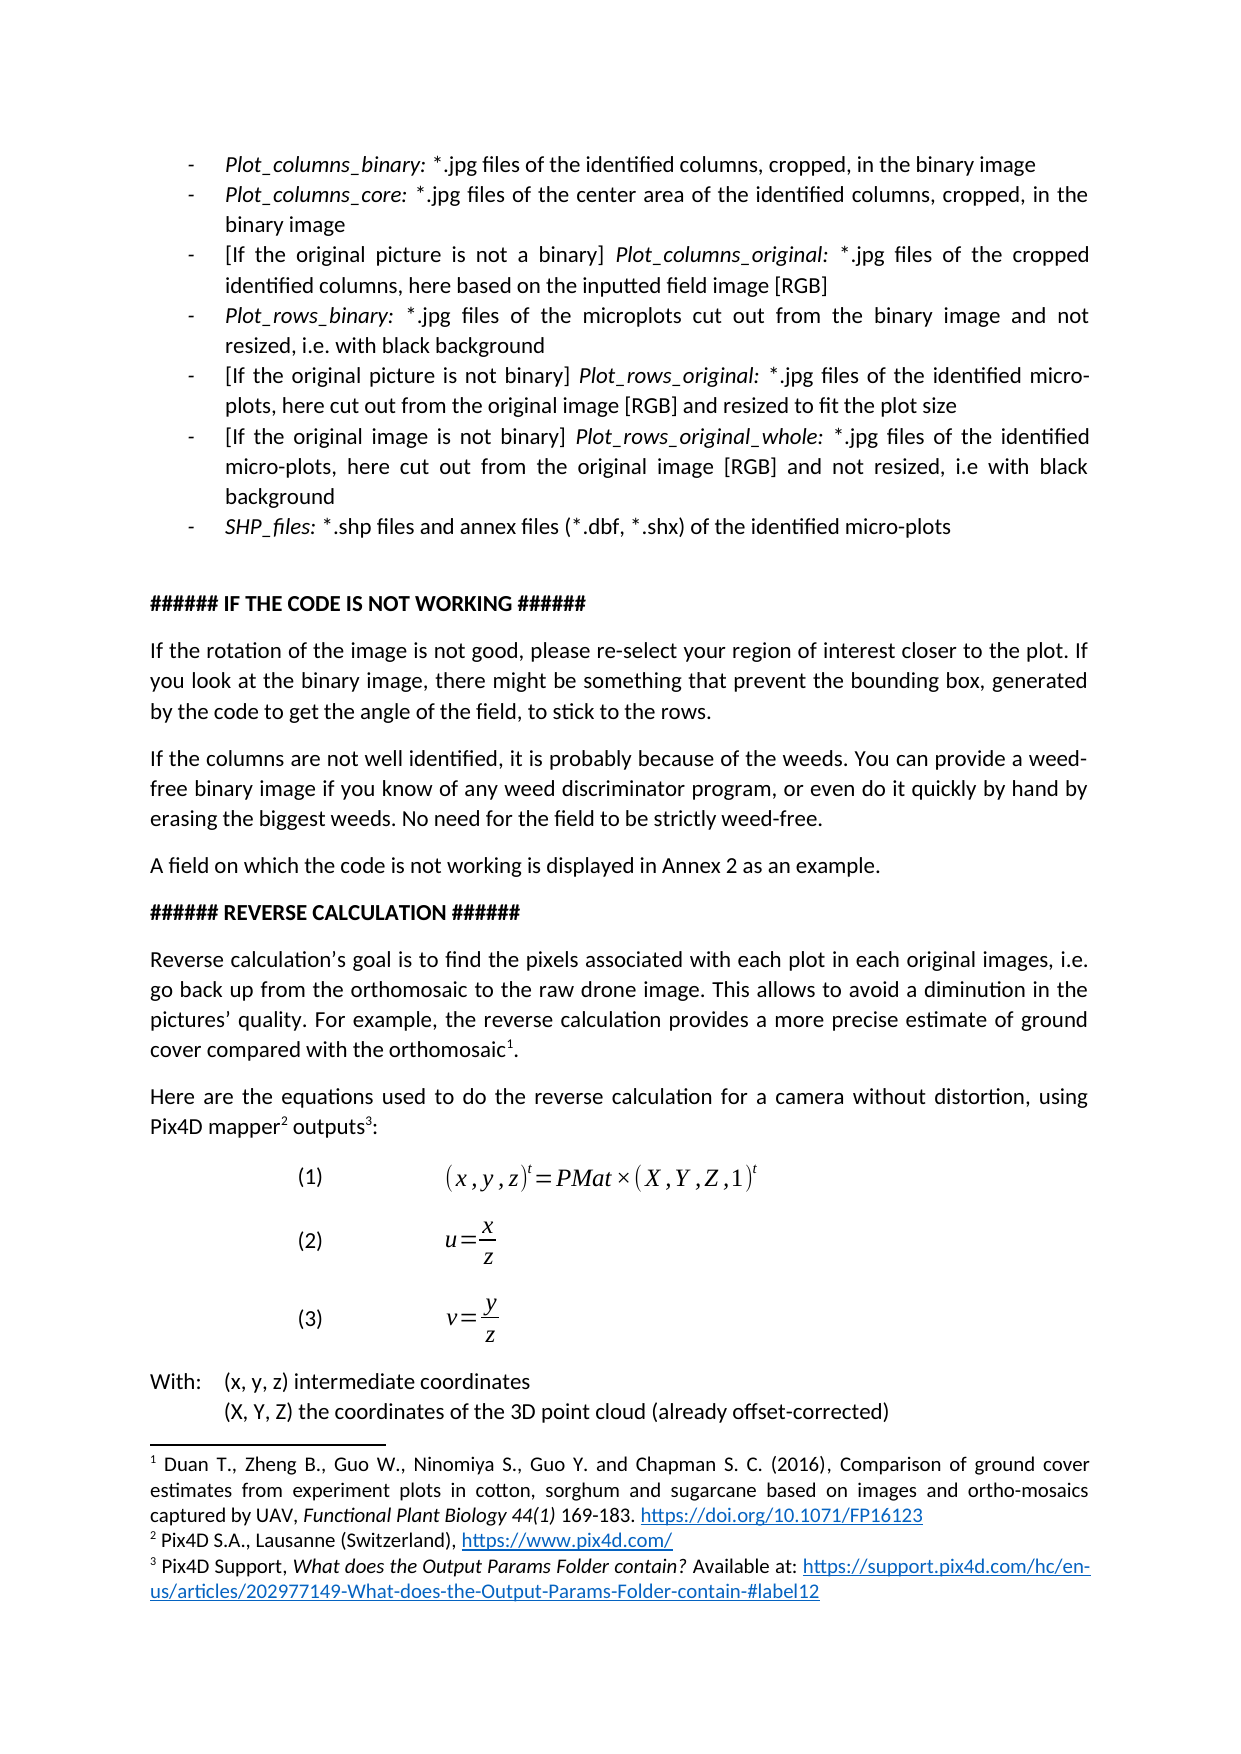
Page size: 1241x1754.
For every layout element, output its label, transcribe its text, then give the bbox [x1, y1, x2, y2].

text A field on which the code is not working is displayed in Annex 2 as an example. [150, 851, 1090, 879]
text With: (x, y, z) intermediate coordinates [150, 1367, 1090, 1395]
text (1) [297, 1159, 1090, 1192]
text ###### REVERSE CALCULATION ###### [150, 898, 1090, 926]
list Plot_columns_binary: *.jpg files of the identified columns, cropped, in the binary image [187, 150, 1090, 178]
text Here are the equations used to do the reverse calculation for a camera without distortion, using Pix4D mapper outputs: [150, 1082, 1090, 1141]
text (2) [224, 1211, 1090, 1270]
list [If the original image is not binary] Plot_rows_original_whole: *.jpg files of the identified micro-plots, here cut out from the original image [RGB] and not resized, i.e with black background [187, 422, 1090, 510]
list Plot_columns_core: *.jpg files of the center area of the identified columns, cropped, in the binary image [187, 180, 1090, 238]
list [If the original picture is not binary] Plot_rows_original: *.jpg files of the identified micro-plots, here cut out from the original image [RGB] and resized to fit the plot size [187, 361, 1090, 420]
text Reverse calculation’s goal is to find the pixels associated with each plot in each original images, i.e. go back up from the orthomosaic to the raw drone image. This allows to avoid a diminution in the pictures’ quality. For example, the reverse calculation provides a more precise estimate of ground cover compared with the orthomosaic. [150, 945, 1090, 1063]
list SHP_files: *.shp files and annex files (*.dbf, *.shx) of the identified micro-plots [187, 512, 1090, 541]
text ###### IF THE CODE IS NOT WORKING ###### [150, 589, 1090, 618]
text If the rotation of the image is not good, please re-select your region of interest closer to the plot. If you look at the binary image, there might be something that prevent the bounding box, generated by the code to get the angle of the field, to stick to the rows. [150, 636, 1090, 725]
list Plot_rows_binary: *.jpg files of the microplots cut out from the binary image and not resized, i.e. with black background [187, 301, 1090, 359]
text (3) [224, 1289, 1090, 1348]
list [If the original picture is not a binary] Plot_columns_original: *.jpg files of the cropped identified columns, here based on the inputted field image [RGB] [187, 241, 1090, 299]
text (X, Y, Z) the coordinates of the 3D point cloud (already offset-corrected) [150, 1397, 1090, 1425]
text If the columns are not well identified, it is probably because of the weeds. You can provide a weed-free binary image if you know of any weed discriminator program, or even do it quickly by hand by erasing the biggest weeds. No need for the field to be strictly weed-free. [150, 744, 1090, 832]
